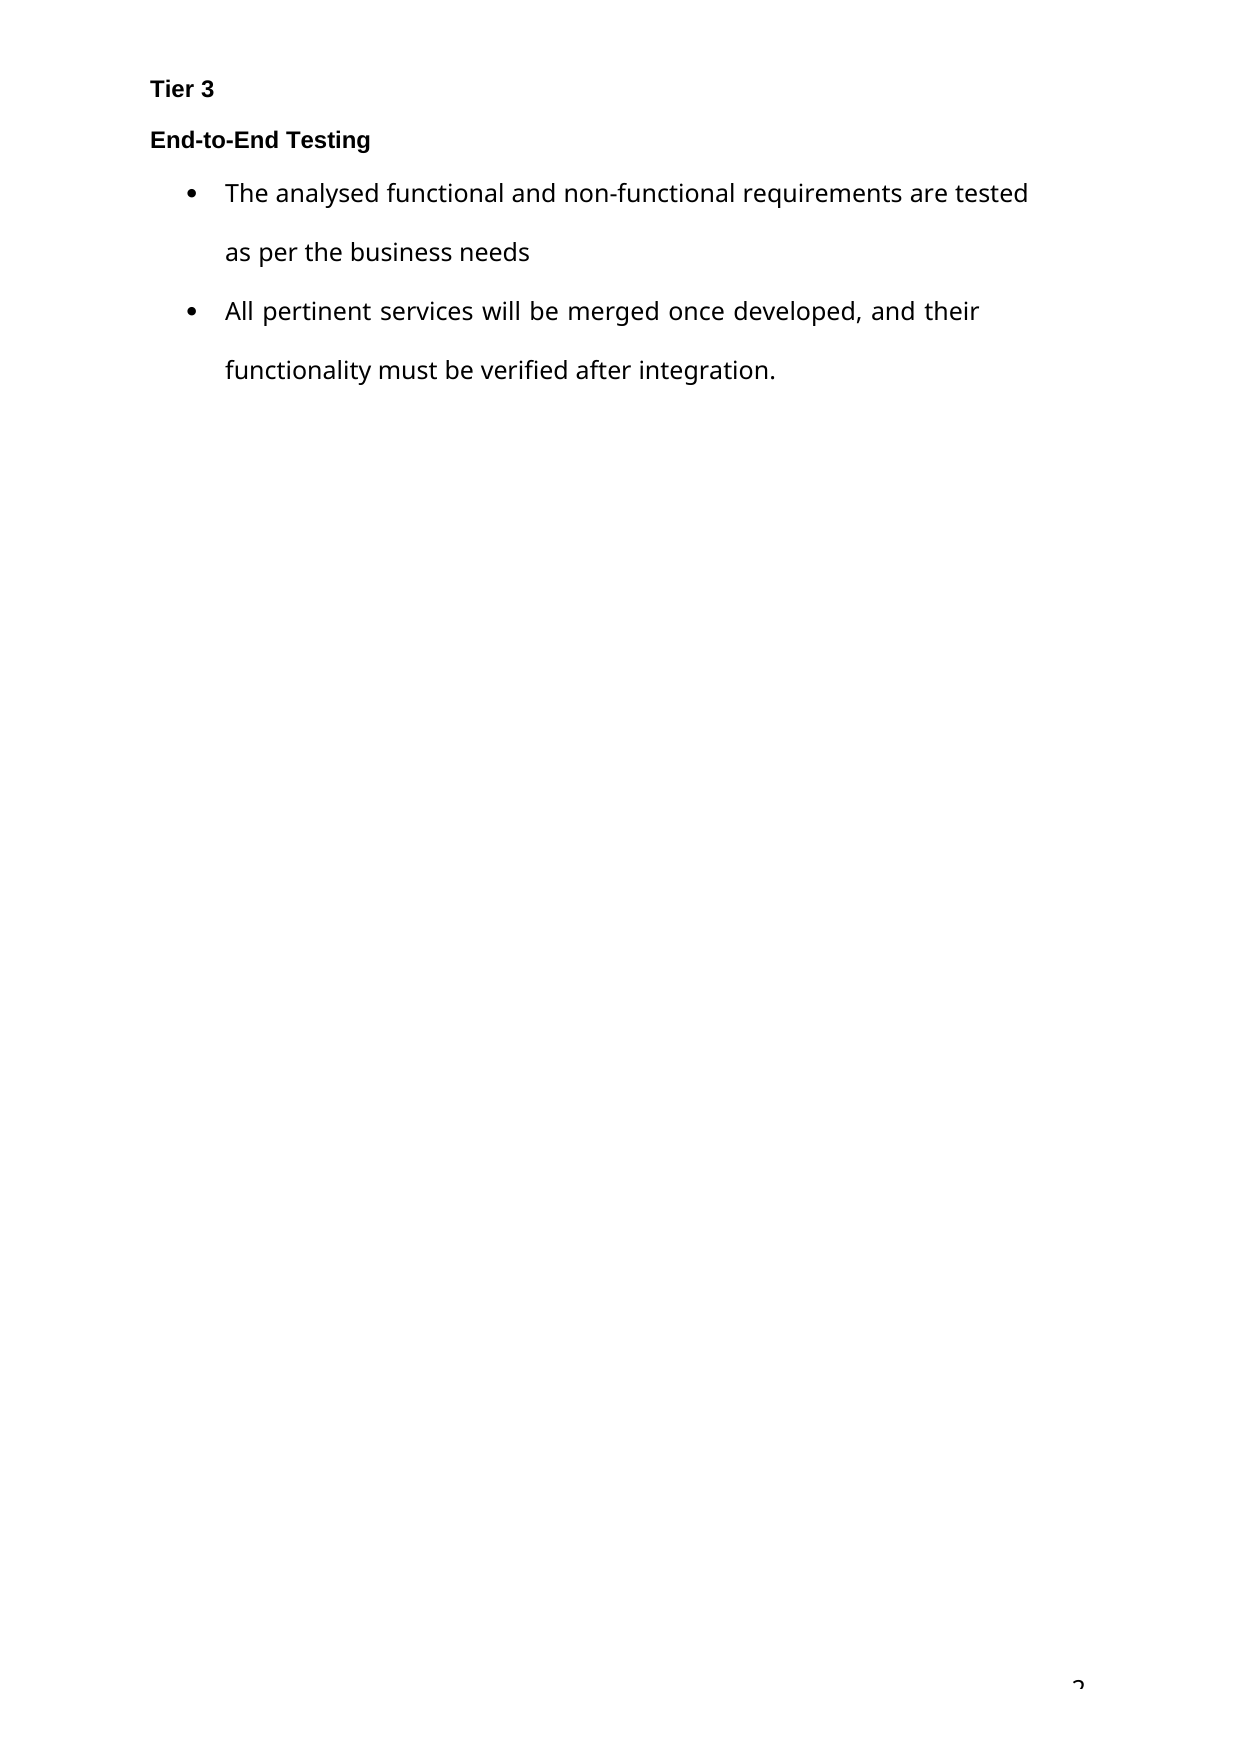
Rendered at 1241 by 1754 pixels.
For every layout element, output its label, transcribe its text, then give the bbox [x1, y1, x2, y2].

list All pertinent services will be merged once developed, and their functionality must be verified after integration. [187, 294, 1077, 387]
text End-to-End Testing [150, 126, 1103, 154]
text Tier 3 [150, 75, 1103, 103]
list The analysed functional and non-functional requirements are tested as per the business needs [187, 176, 1054, 269]
